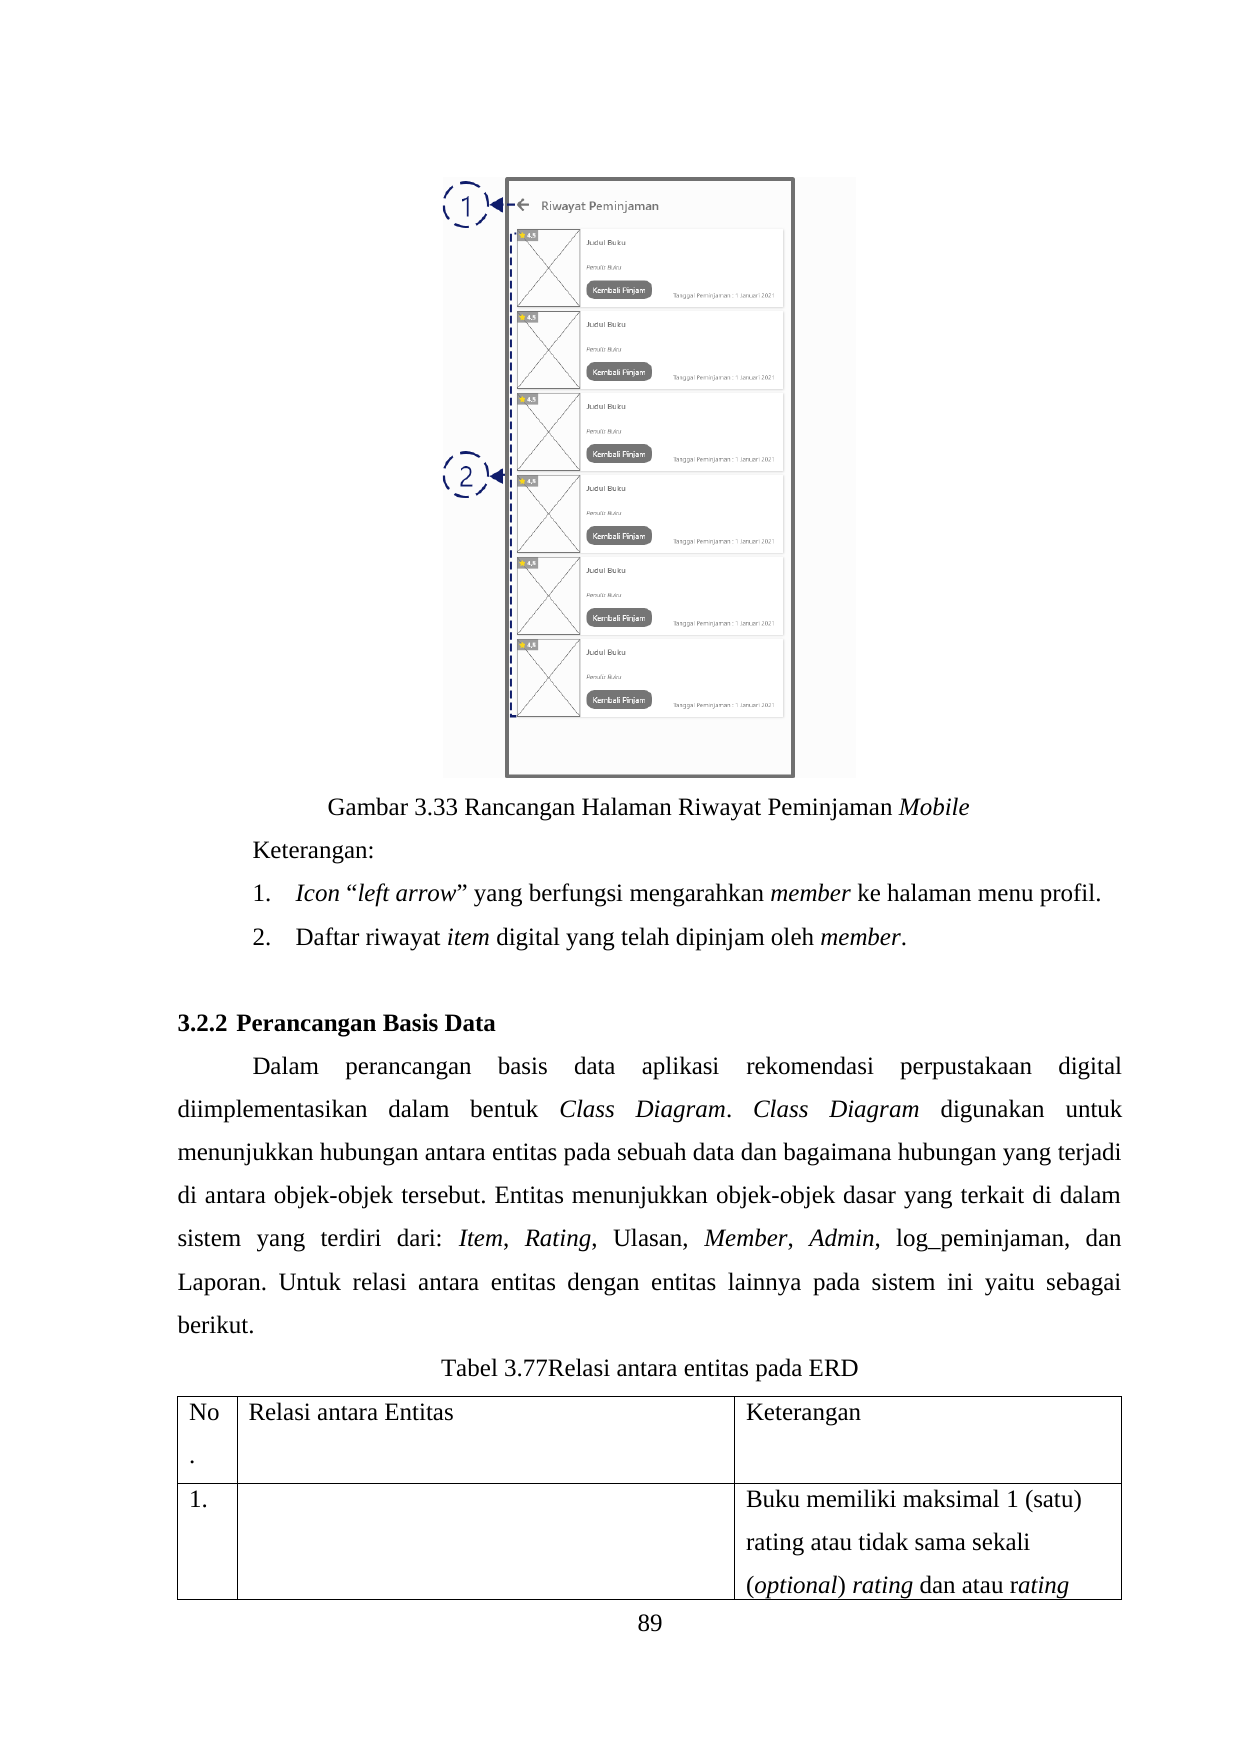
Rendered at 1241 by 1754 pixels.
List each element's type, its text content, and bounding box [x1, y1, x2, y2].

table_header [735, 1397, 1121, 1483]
picture [442, 177, 857, 778]
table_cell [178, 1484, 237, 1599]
text Dalam perancangan basis data aplikasi rekomendasi perpustakaan digital diimplementasikan dalam bentuk Class Diagram. Class Diagram digunakan untuk menunjukkan hubungan antara entitas pada sebuah data dan bagaimana hubungan yang terjadi di antara objek-objek tersebut. Entitas menunjukkan objek-objek dasar yang terkait di dalam sistem yang terdiri dari: Item, Rating, Ulasan, Member, Admin, log_peminjaman, dan Laporan. Untuk relasi antara entitas dengan entitas lainnya pada sistem ini yaitu sebagai berikut. [177, 1051, 1122, 1338]
text Keterangan: [177, 835, 1122, 864]
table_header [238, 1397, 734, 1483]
list Icon “left arrow” yang berfungsi mengarahkan member ke halaman menu profil. [252, 878, 1122, 907]
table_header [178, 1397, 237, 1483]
subtitle Perancangan Basis Data [177, 1008, 1122, 1037]
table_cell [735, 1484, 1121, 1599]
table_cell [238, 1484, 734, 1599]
list Daftar riwayat item digital yang telah dipinjam oleh member. [252, 922, 1122, 950]
